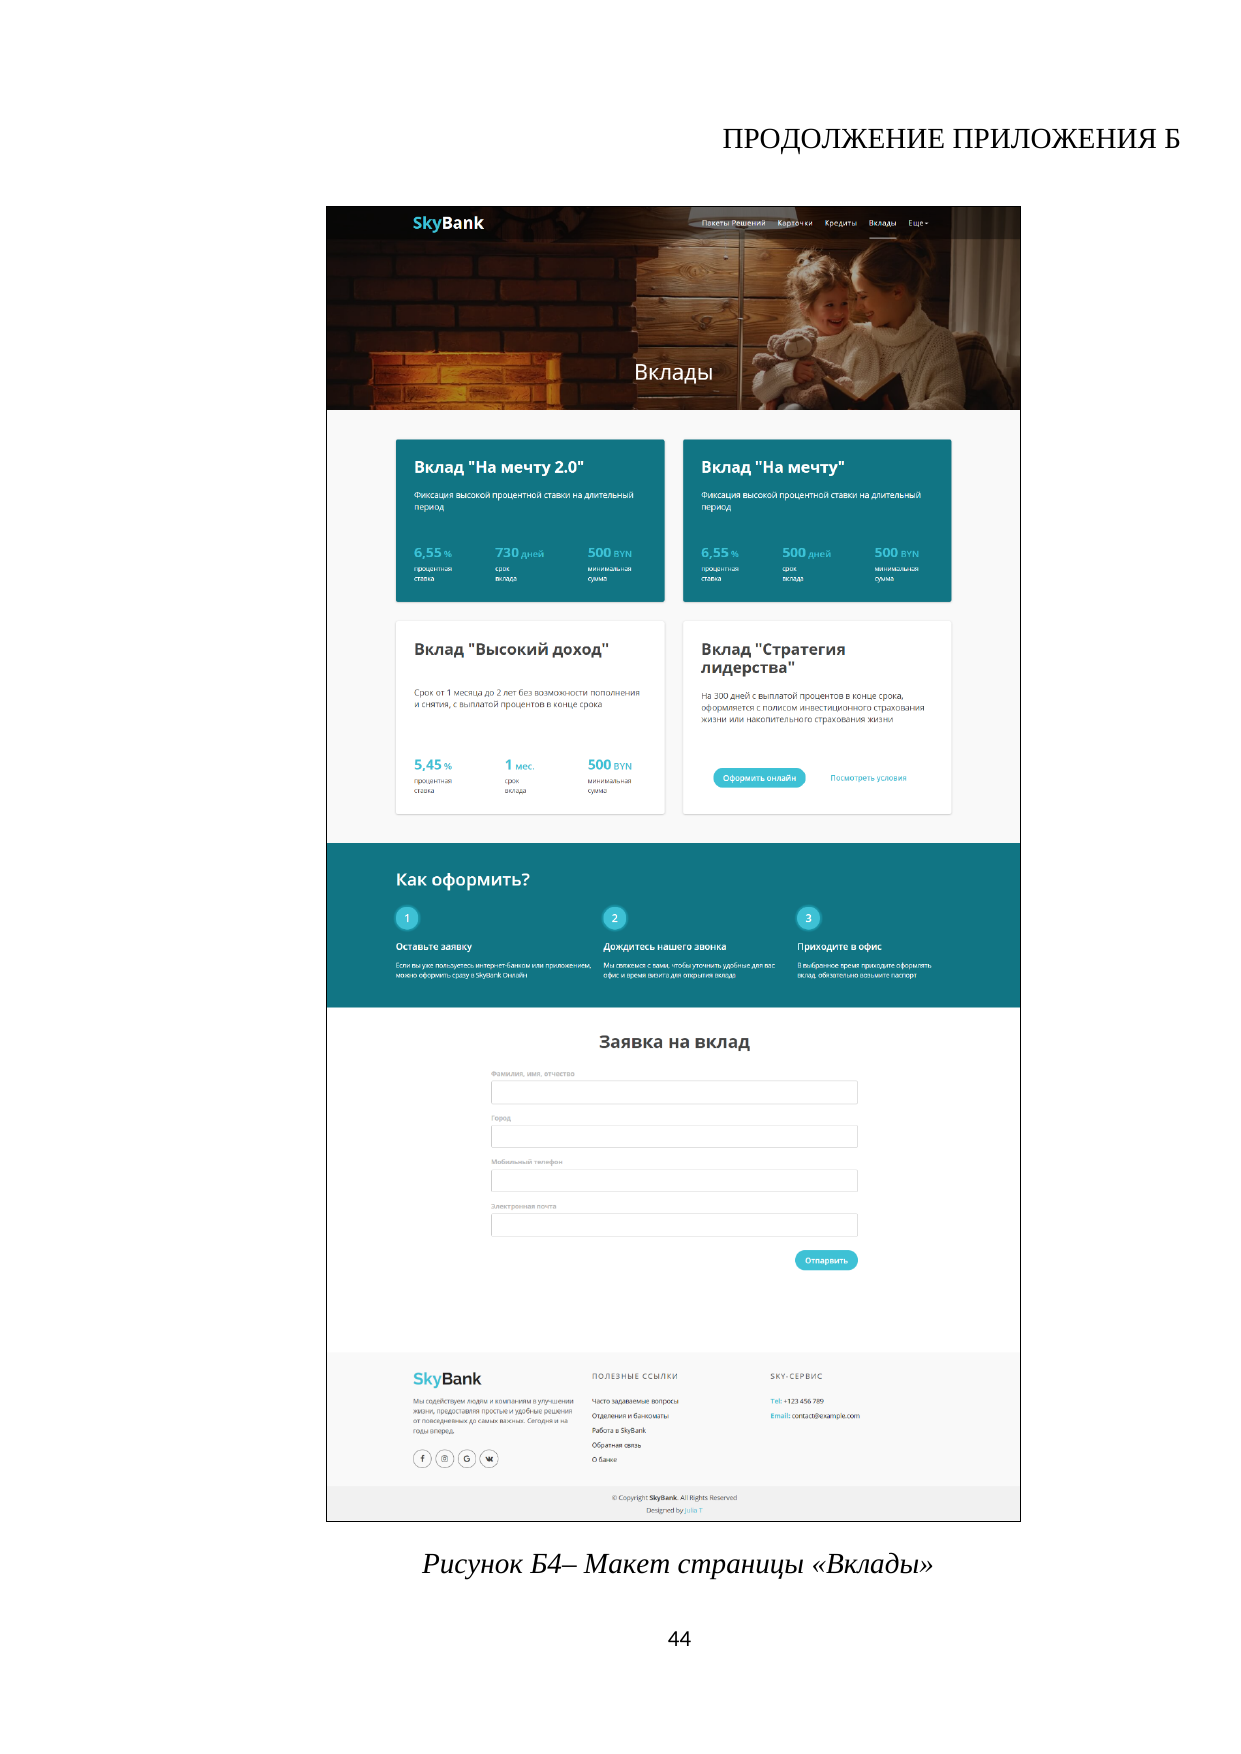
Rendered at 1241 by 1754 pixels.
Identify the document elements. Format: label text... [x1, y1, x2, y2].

text Рисунок Б4– Макет страницы «Вклады» [177, 1543, 1181, 1581]
text ПРОДОЛЖЕНИЕ ПРИЛОЖЕНИЯ Б [177, 118, 1181, 156]
picture [327, 207, 1020, 1521]
